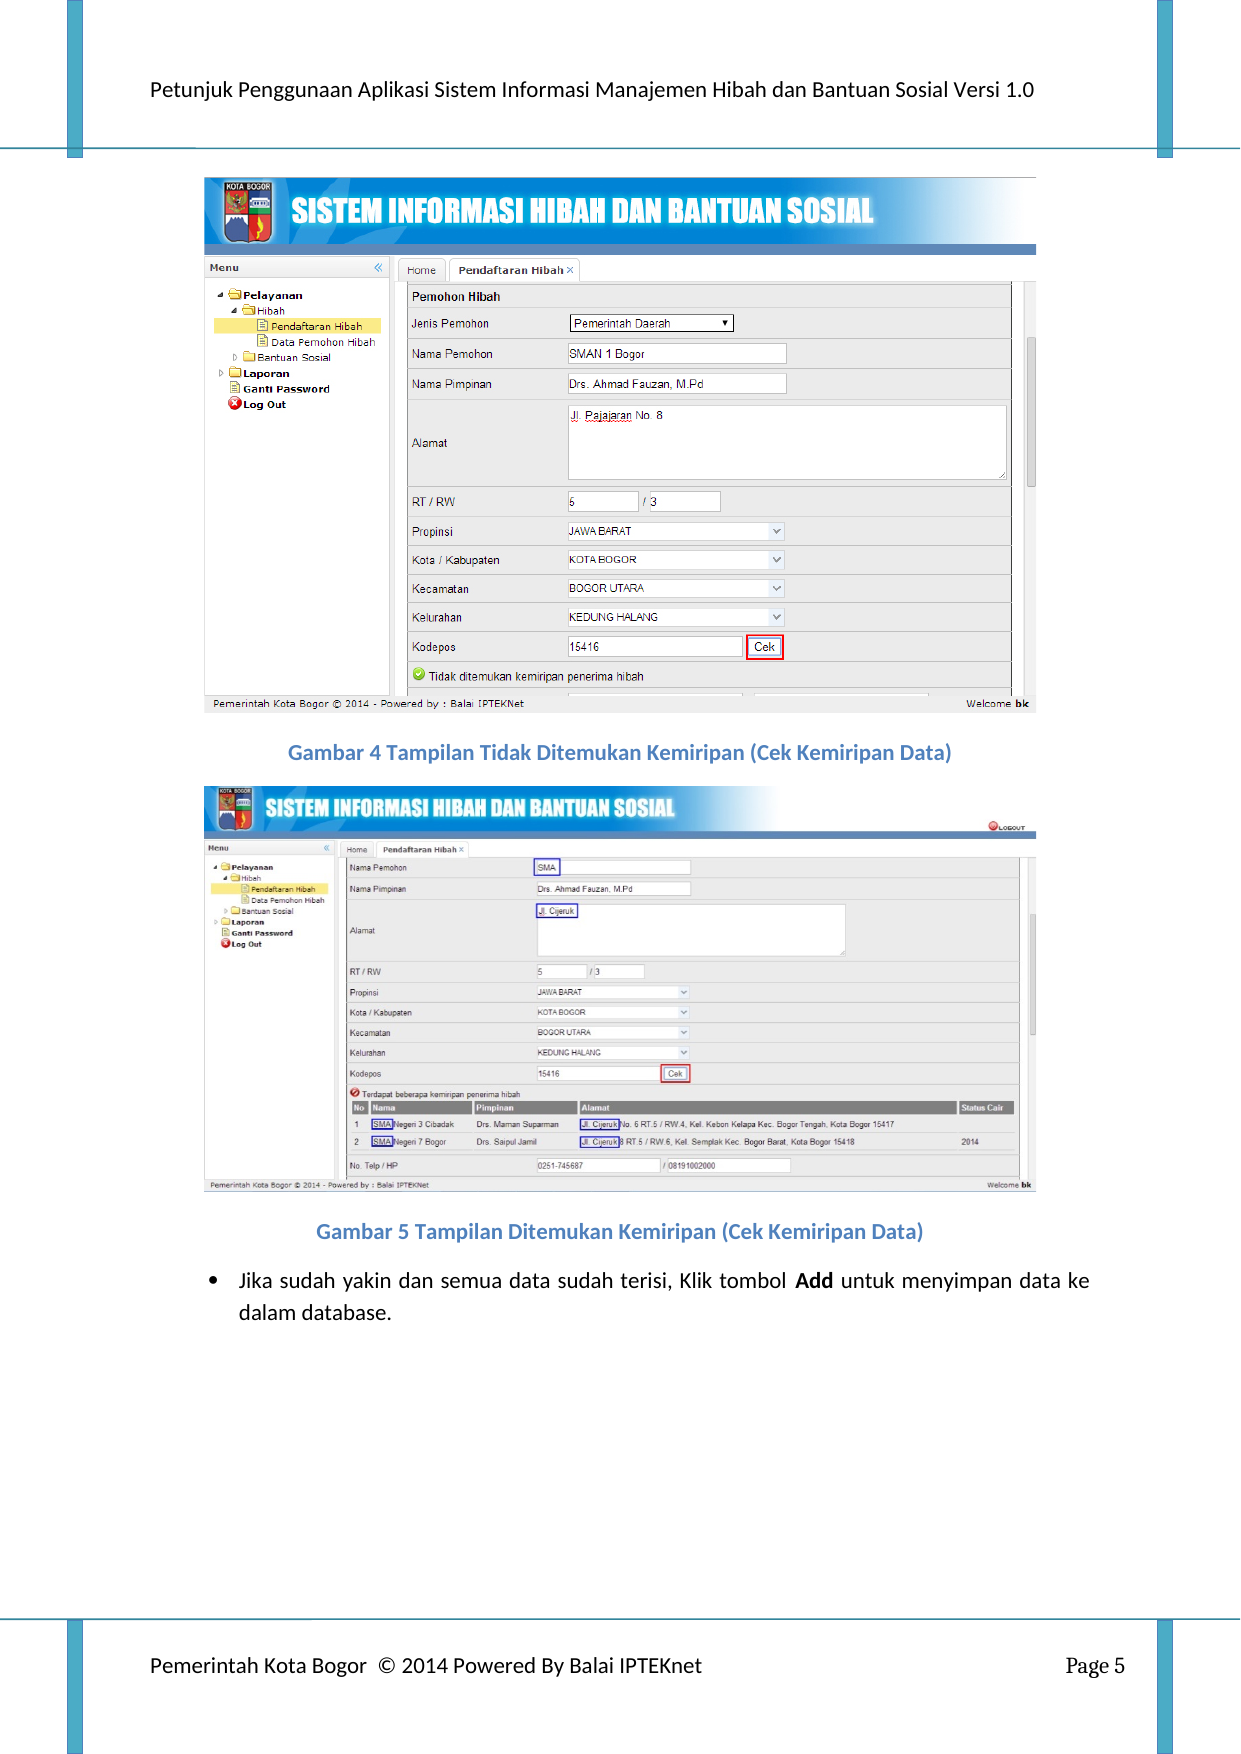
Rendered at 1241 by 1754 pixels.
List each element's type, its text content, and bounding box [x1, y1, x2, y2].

picture [204, 786, 1037, 1192]
text Gambar 5 Tampilan Ditemukan Kemiripan (Cek Kemiripan Data) [150, 1217, 1090, 1245]
text Gambar 4 Tampilan Tidak Ditemukan Kemiripan (Cek Kemiripan Data) [150, 738, 1090, 766]
picture [204, 177, 1037, 713]
list Jika sudah yakin dan semua data sudah terisi, Klik tombol Add untuk menyimpan data ke dalam database. [209, 1266, 1090, 1326]
